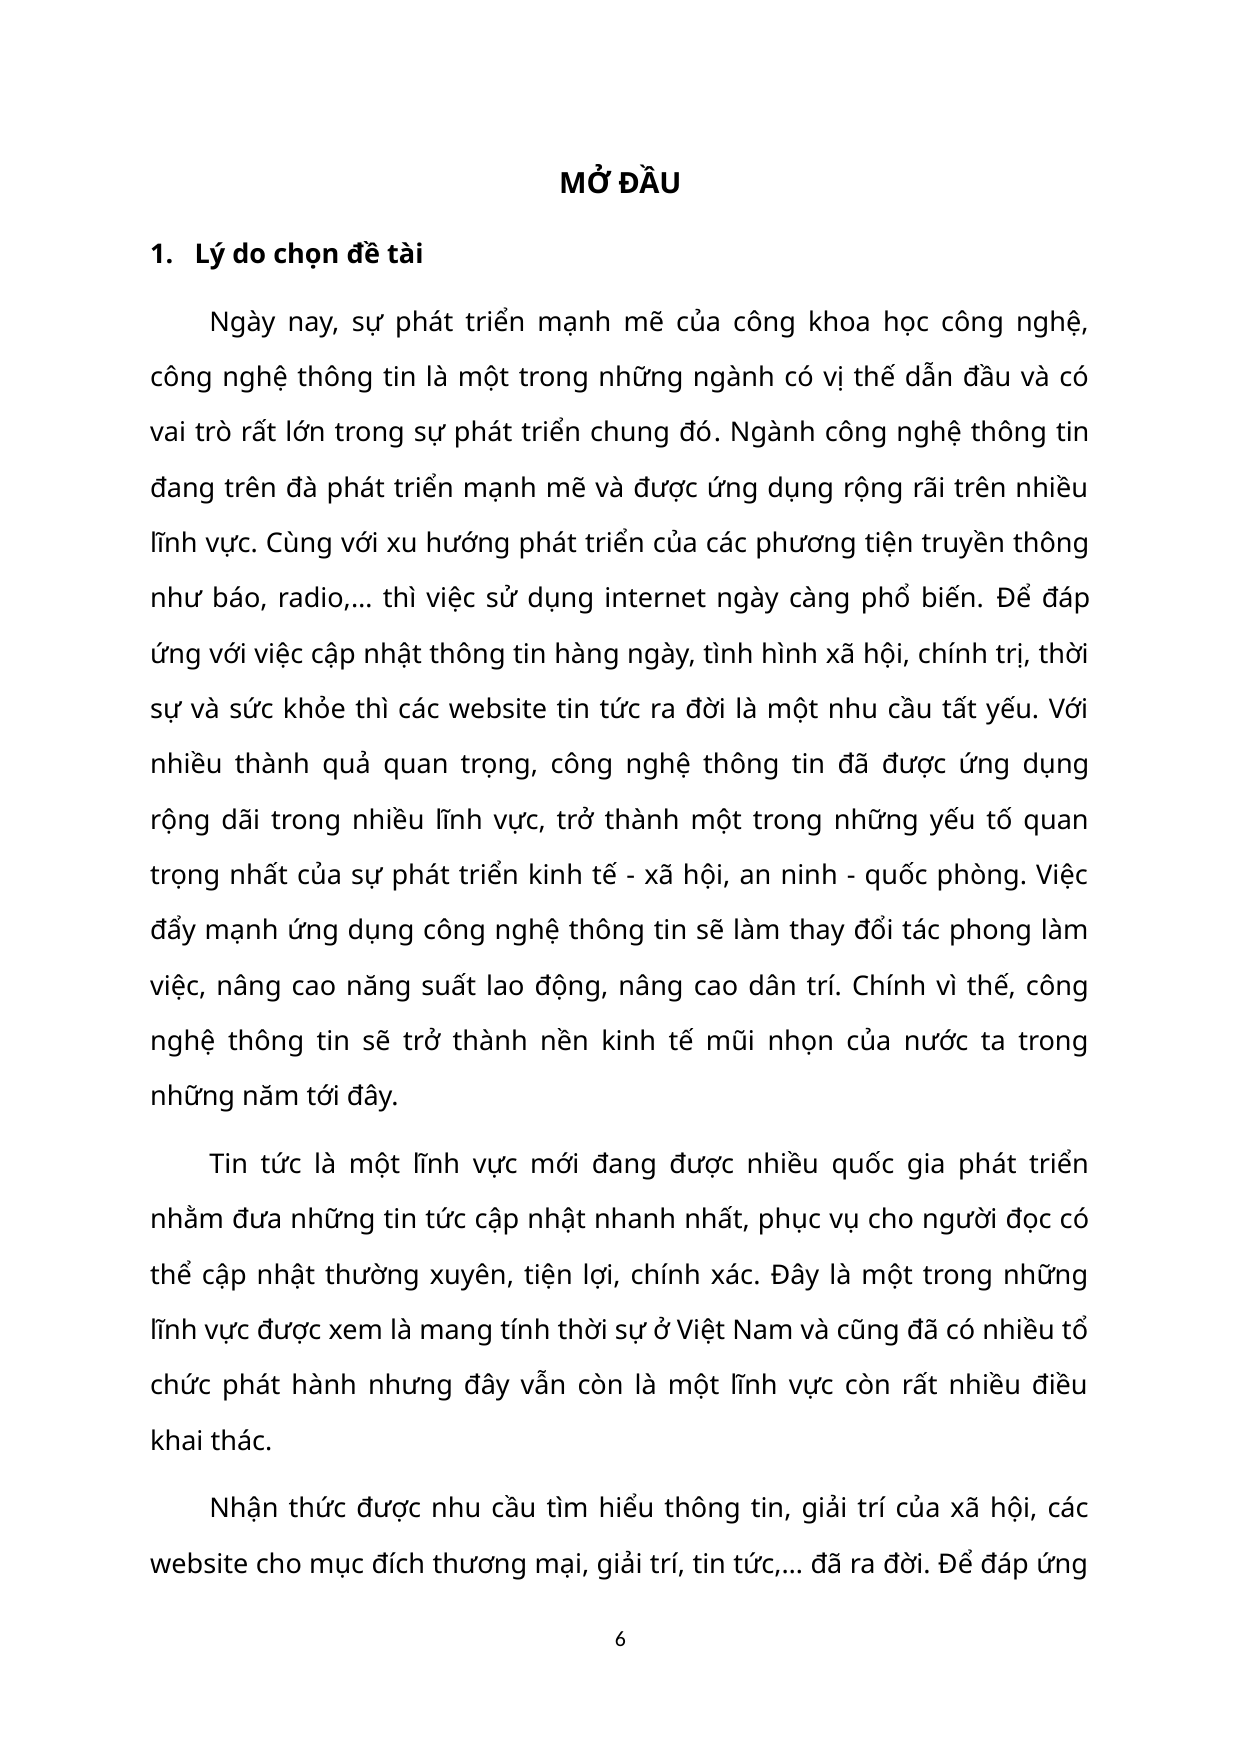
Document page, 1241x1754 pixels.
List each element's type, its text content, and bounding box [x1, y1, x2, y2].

subtitle MỞ ĐẦU [150, 162, 1090, 202]
list Lý do chọn đề tài [150, 234, 1090, 271]
text Tin tức là một lĩnh vực mới đang được nhiều quốc gia phát triển nhằm đưa những tin tức cập nhật nhanh nhất, phục vụ cho người đọc có thể cập nhật thường xuyên, tiện lợi, chính xác. Đây là một trong những lĩnh vực được xem là mang tính thời sự ở Việt Nam và cũng đã có nhiều tổ chức phát hành nhưng đây vẫn còn là một lĩnh vực còn rất nhiều điều khai thác. [150, 1144, 1090, 1458]
text Ngày nay, sự phát triển mạnh mẽ của công khoa học công nghệ, công nghệ thông tin là một trong những ngành có vị thế dẫn đầu và có vai trò rất lớn trong sự phát triển chung đó. Ngành công nghệ thông tin đang trên đà phát triển mạnh mẽ và được ứng dụng rộng rãi trên nhiều lĩnh vực. Cùng với xu hướng phát triển của các phương tiện truyền thông như báo, radio,… thì việc sử dụng internet ngày càng phổ biến. Để đáp ứng với việc cập nhật thông tin hàng ngày, tình hình xã hội, chính trị, thời sự và sức khỏe thì các website tin tức ra đời là một nhu cầu tất yếu. Với nhiều thành quả quan trọng, công nghệ thông tin đã được ứng dụng rộng dãi trong nhiều lĩnh vực, trở thành một trong những yếu tố quan trọng nhất của sự phát triển kinh tế - xã hội, an ninh - quốc phòng. Việc đẩy mạnh ứng dụng công nghệ thông tin sẽ làm thay đổi tác phong làm việc, nâng cao năng suất lao động, nâng cao dân trí. Chính vì thế, công nghệ thông tin sẽ trở thành nền kinh tế mũi nhọn của nước ta trong những năm tới đây. [150, 302, 1090, 1113]
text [150, 1489, 1090, 1581]
